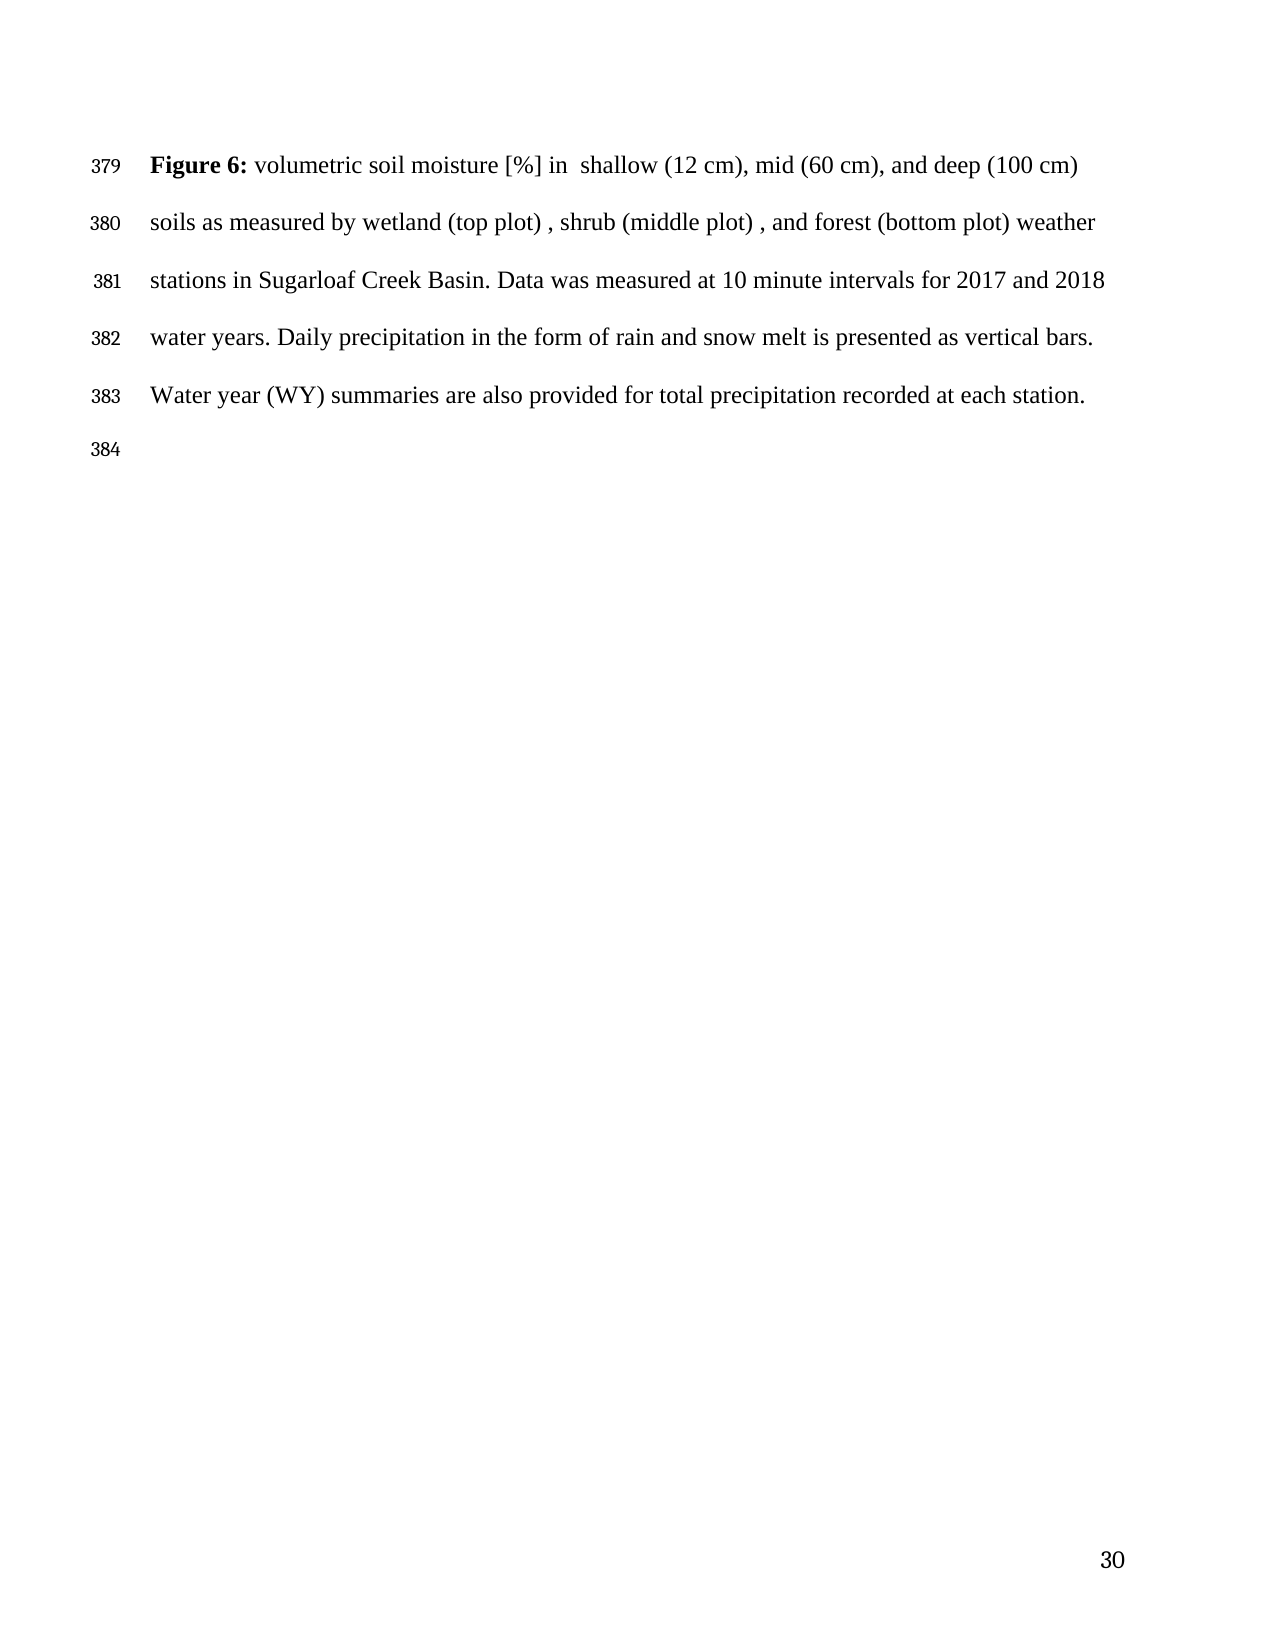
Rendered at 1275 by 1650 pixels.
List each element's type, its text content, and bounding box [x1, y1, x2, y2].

text Figure 6: volumetric soil moisture [%] in shallow (12 cm), mid (60 cm), and deep (100 cm) soils as measured by wetland (top plot) , shrub (middle plot) , and forest (bottom plot) weather stations in Sugarloaf Creek Basin. Data was measured at 10 minute intervals for 2017 and 2018 water years. Daily precipitation in the form of rain and snow melt is presented as vertical bars. Water year (WY) summaries are also provided for total precipitation recorded at each station. [150, 150, 1125, 409]
